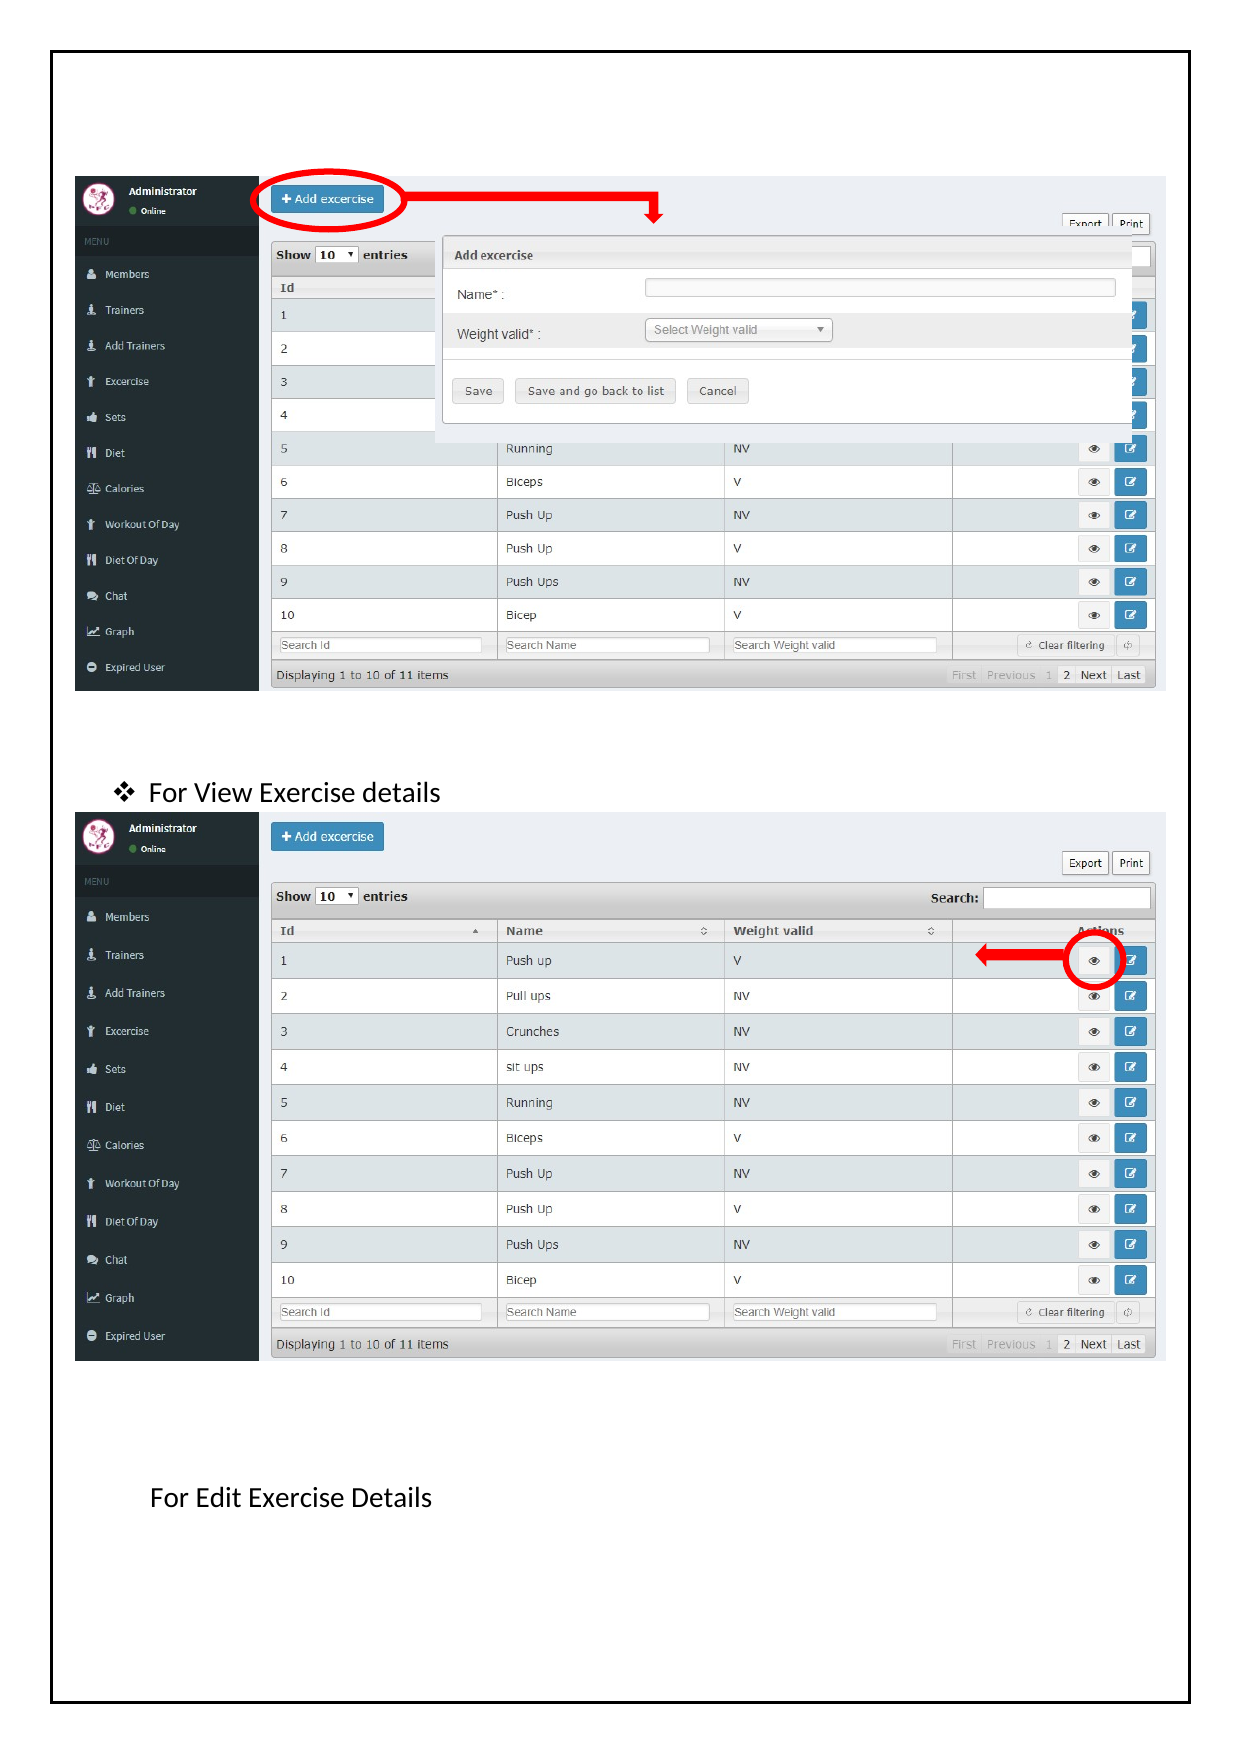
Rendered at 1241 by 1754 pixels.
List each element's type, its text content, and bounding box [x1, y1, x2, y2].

picture [75, 176, 1166, 691]
text For Edit Exercise Details [150, 1479, 804, 1515]
picture [257, 176, 400, 226]
picture [75, 812, 1166, 1361]
list For View Exercise details [111, 774, 751, 809]
